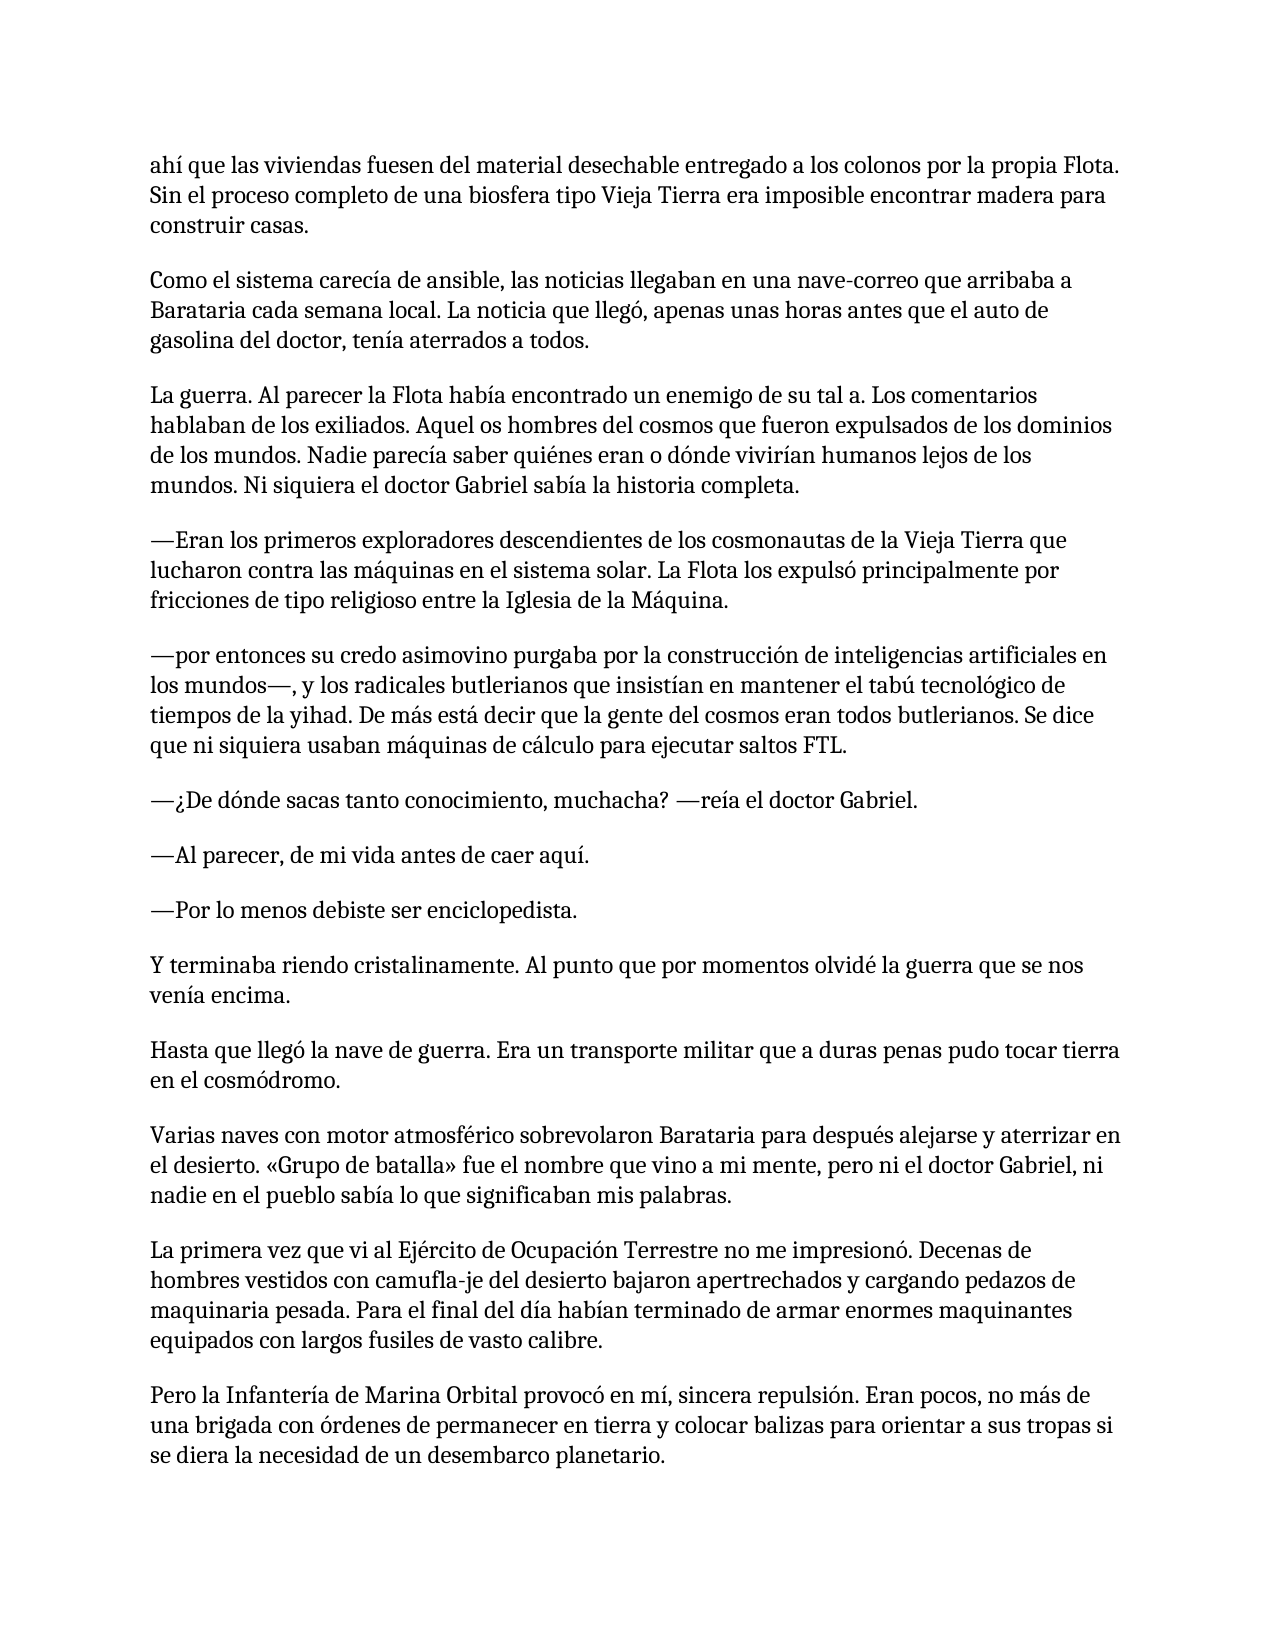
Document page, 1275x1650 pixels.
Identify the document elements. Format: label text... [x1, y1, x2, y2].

text —Al parecer, de mi vida antes de caer aquí. [150, 840, 1125, 870]
text Y terminaba riendo cristalinamente. Al punto que por momentos olvidé la guerra que se nos venía encima. [150, 950, 1125, 1010]
text Como el sistema carecía de ansible, las noticias llegaban en una nave-correo que arribaba a Barataria cada semana local. La noticia que llegó, apenas unas horas antes que el auto de gasolina del doctor, tenía aterrados a todos. [150, 265, 1125, 355]
text —¿De dónde sacas tanto conocimiento, muchacha? —reía el doctor Gabriel. [150, 785, 1125, 815]
text Hasta que llegó la nave de guerra. Era un transporte militar que a duras penas pudo tocar tierra en el cosmódromo. [150, 1035, 1125, 1095]
text —por entonces su credo asimovino purgaba por la construcción de inteligencias artificiales en los mundos—, y los radicales butlerianos que insistían en mantener el tabú tecnológico de tiempos de la yihad. De más está decir que la gente del cosmos eran todos butlerianos. Se dice que ni siquiera usaban máquinas de cálculo para ejecutar saltos FTL. [150, 640, 1125, 760]
text Pero la Infantería de Marina Orbital provocó en mí, sincera repulsión. Eran pocos, no más de una brigada con órdenes de permanecer en tierra y colocar balizas para orientar a sus tropas si se diera la necesidad de un desembarco planetario. [150, 1380, 1125, 1470]
text —Eran los primeros exploradores descendientes de los cosmonautas de la Vieja Tierra que lucharon contra las máquinas en el sistema solar. La Flota los expulsó principalmente por fricciones de tipo religioso entre la Iglesia de la Máquina. [150, 525, 1125, 615]
text La primera vez que vi al Ejército de Ocupación Terrestre no me impresionó. Decenas de hombres vestidos con camufla-je del desierto bajaron apertrechados y cargando pedazos de maquinaria pesada. Para el final del día habían terminado de armar enormes maquinantes equipados con largos fusiles de vasto calibre. [150, 1235, 1125, 1355]
text La guerra. Al parecer la Flota había encontrado un enemigo de su tal a. Los comentarios hablaban de los exiliados. Aquel os hombres del cosmos que fueron expulsados de los dominios de los mundos. Nadie parecía saber quiénes eran o dónde vivirían humanos lejos de los mundos. Ni siquiera el doctor Gabriel sabía la historia completa. [150, 380, 1125, 500]
text Varias naves con motor atmosférico sobrevolaron Barataria para después alejarse y aterrizar en el desierto. «Grupo de batalla» fue el nombre que vino a mi mente, pero ni el doctor Gabriel, ni nadie en el pueblo sabía lo que significaban mis palabras. [150, 1120, 1125, 1210]
text —Por lo menos debiste ser enciclopedista. [150, 895, 1125, 925]
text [150, 150, 1125, 240]
